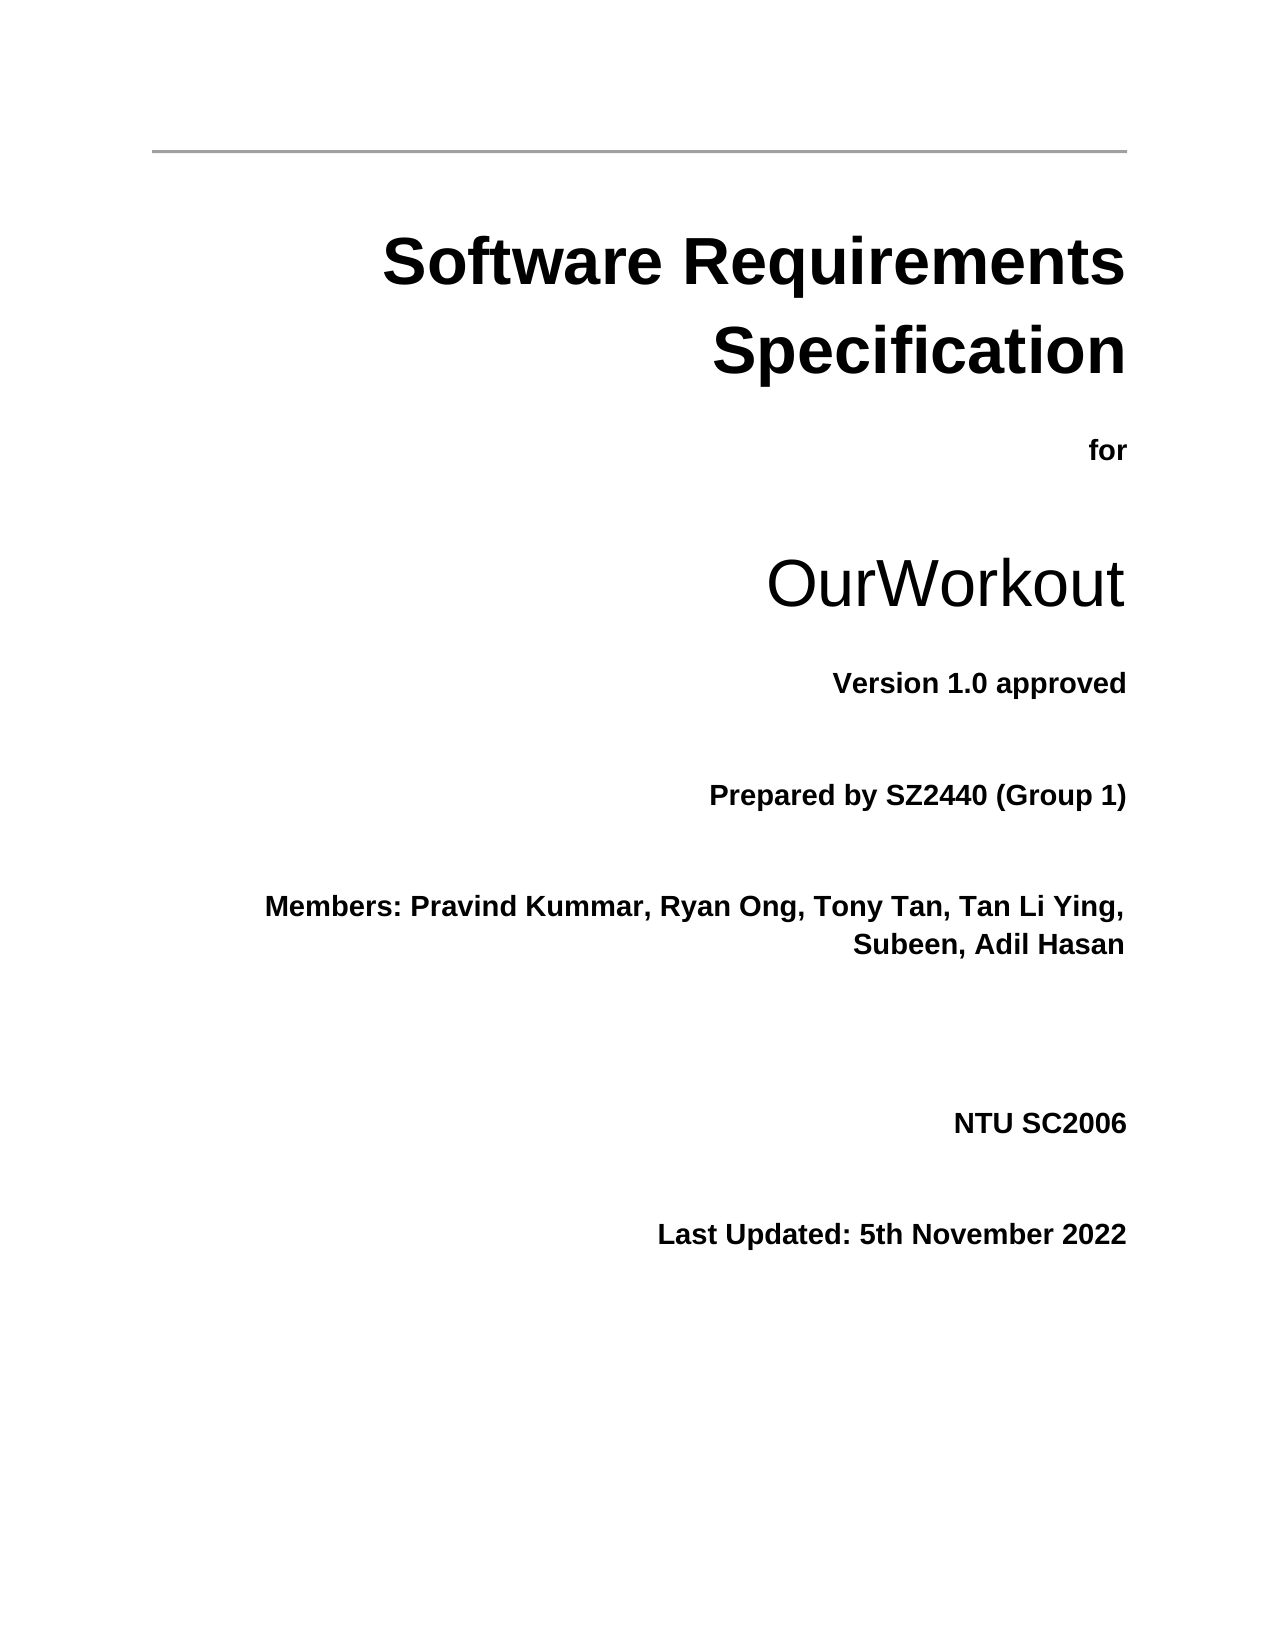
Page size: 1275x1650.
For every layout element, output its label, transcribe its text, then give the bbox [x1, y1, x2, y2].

title Members: Pravind Kummar, Ryan Ong, Tony Tan, Tan Li Ying, Subeen, Adil Hasan [175, 888, 1125, 961]
title NTU SC2006 [152, 1106, 1127, 1139]
title Version 1.0 approved [152, 666, 1127, 700]
title OurWorkout [150, 544, 1125, 621]
title for [152, 433, 1127, 467]
title Specification [152, 311, 1127, 388]
title Last Updated: 5th November 2022 [152, 1217, 1127, 1251]
title Prepared by SZ2440 (Group 1) [152, 777, 1127, 811]
title Software Requirements [152, 222, 1127, 299]
